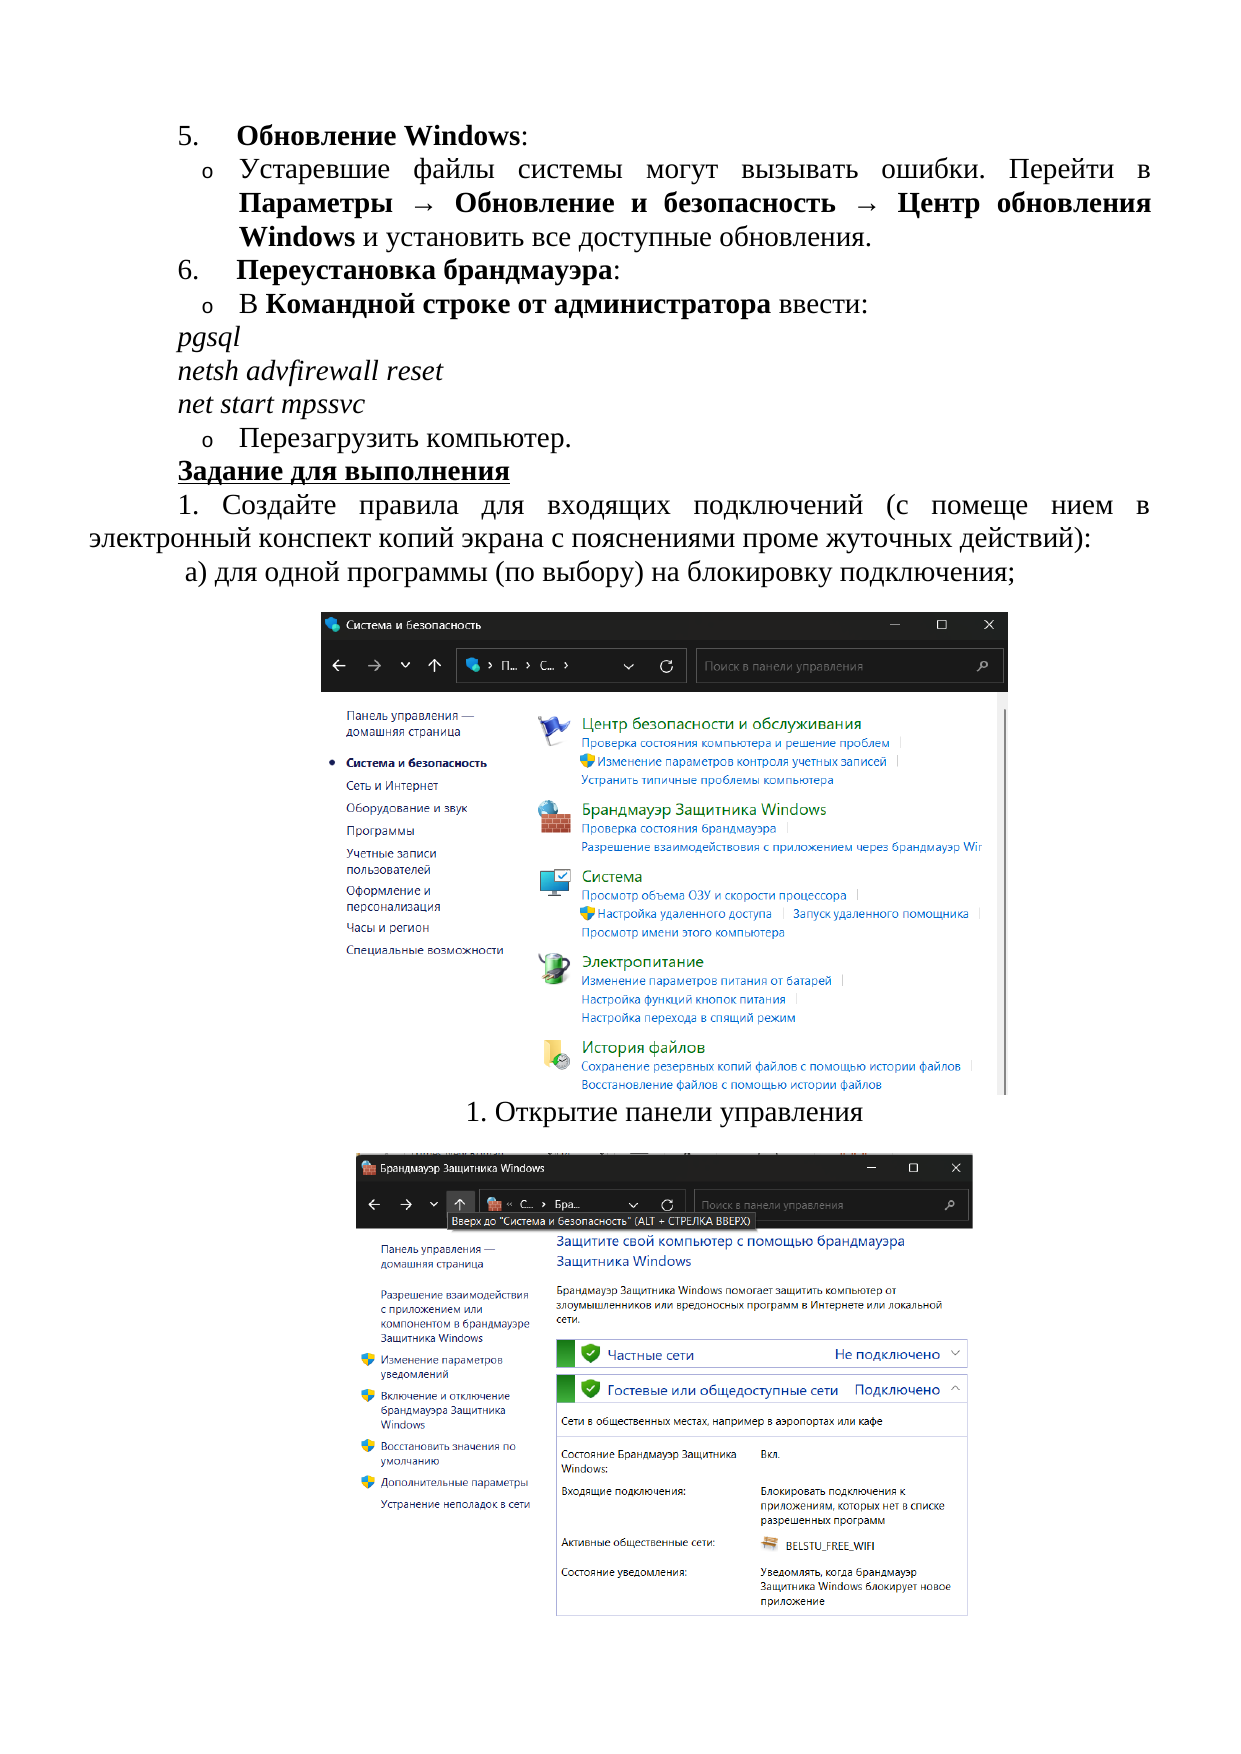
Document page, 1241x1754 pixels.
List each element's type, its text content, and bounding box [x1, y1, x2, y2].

text Задание для выполнения [89, 453, 1152, 487]
picture [321, 612, 1008, 1095]
list Перезагрузить компьютер. [201, 420, 1152, 453]
text net start mpssvc [89, 386, 1152, 420]
list Обновление Windows: [89, 118, 1152, 152]
text pgsql [89, 319, 1152, 353]
picture [356, 1153, 973, 1626]
text netsh advfirewall reset [89, 353, 1152, 386]
text 1. Открытие панели управления [89, 1094, 1152, 1128]
list Устаревшие файлы системы могут вызывать ошибки. Перейти в Параметры → Обновление и безопасность → Центр обновления Windows и установить все доступные обновления. [201, 152, 1152, 252]
text 1. Создайте правила для входящих подключений (с помеще нием в электронный конспект копий экрана с пояснениями проме жуточных действий): [89, 487, 1152, 554]
text а) для одной программы (по выбору) на блокировку подключения; [89, 554, 1152, 588]
list В Командной строке от администратора ввести: [201, 286, 1152, 319]
list Переустановка брандмауэра: [89, 252, 1152, 286]
